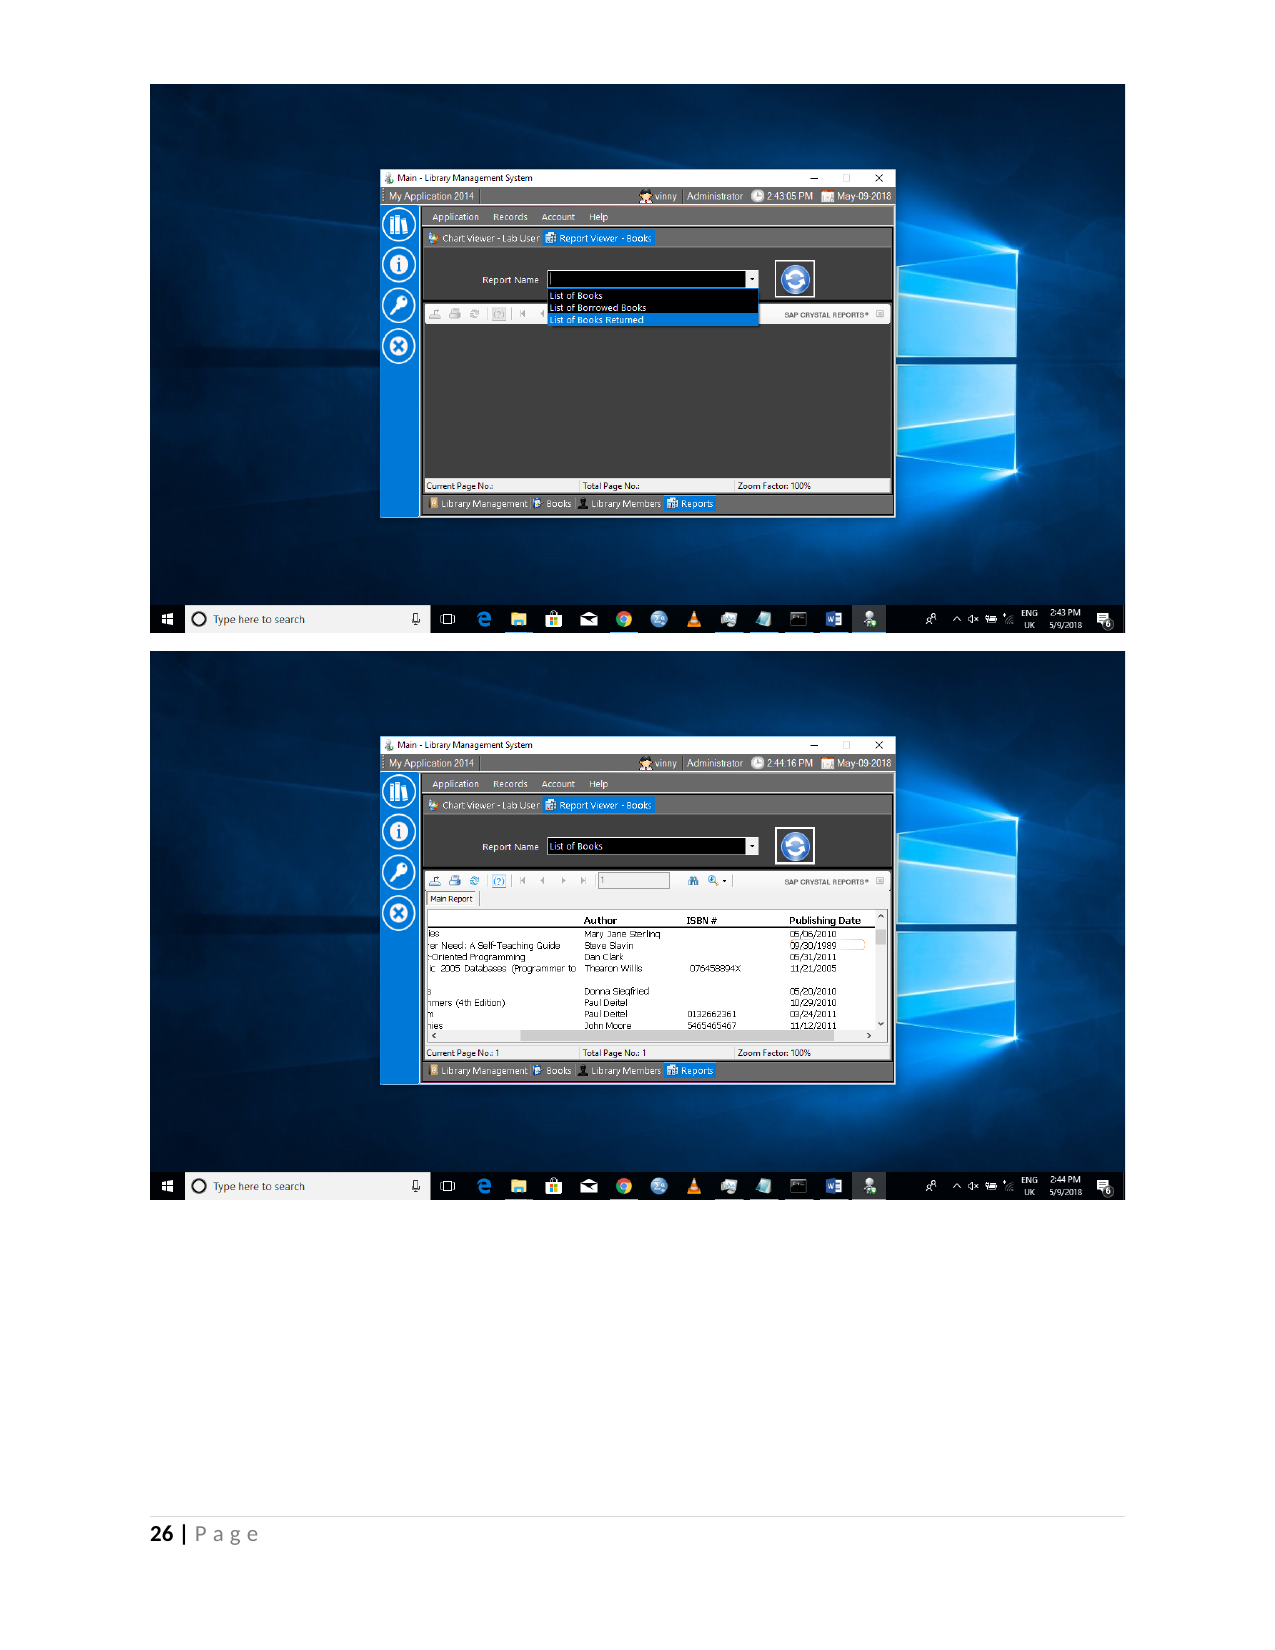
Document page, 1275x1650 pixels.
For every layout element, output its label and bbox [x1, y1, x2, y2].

picture [150, 84, 1125, 633]
picture [150, 651, 1125, 1200]
